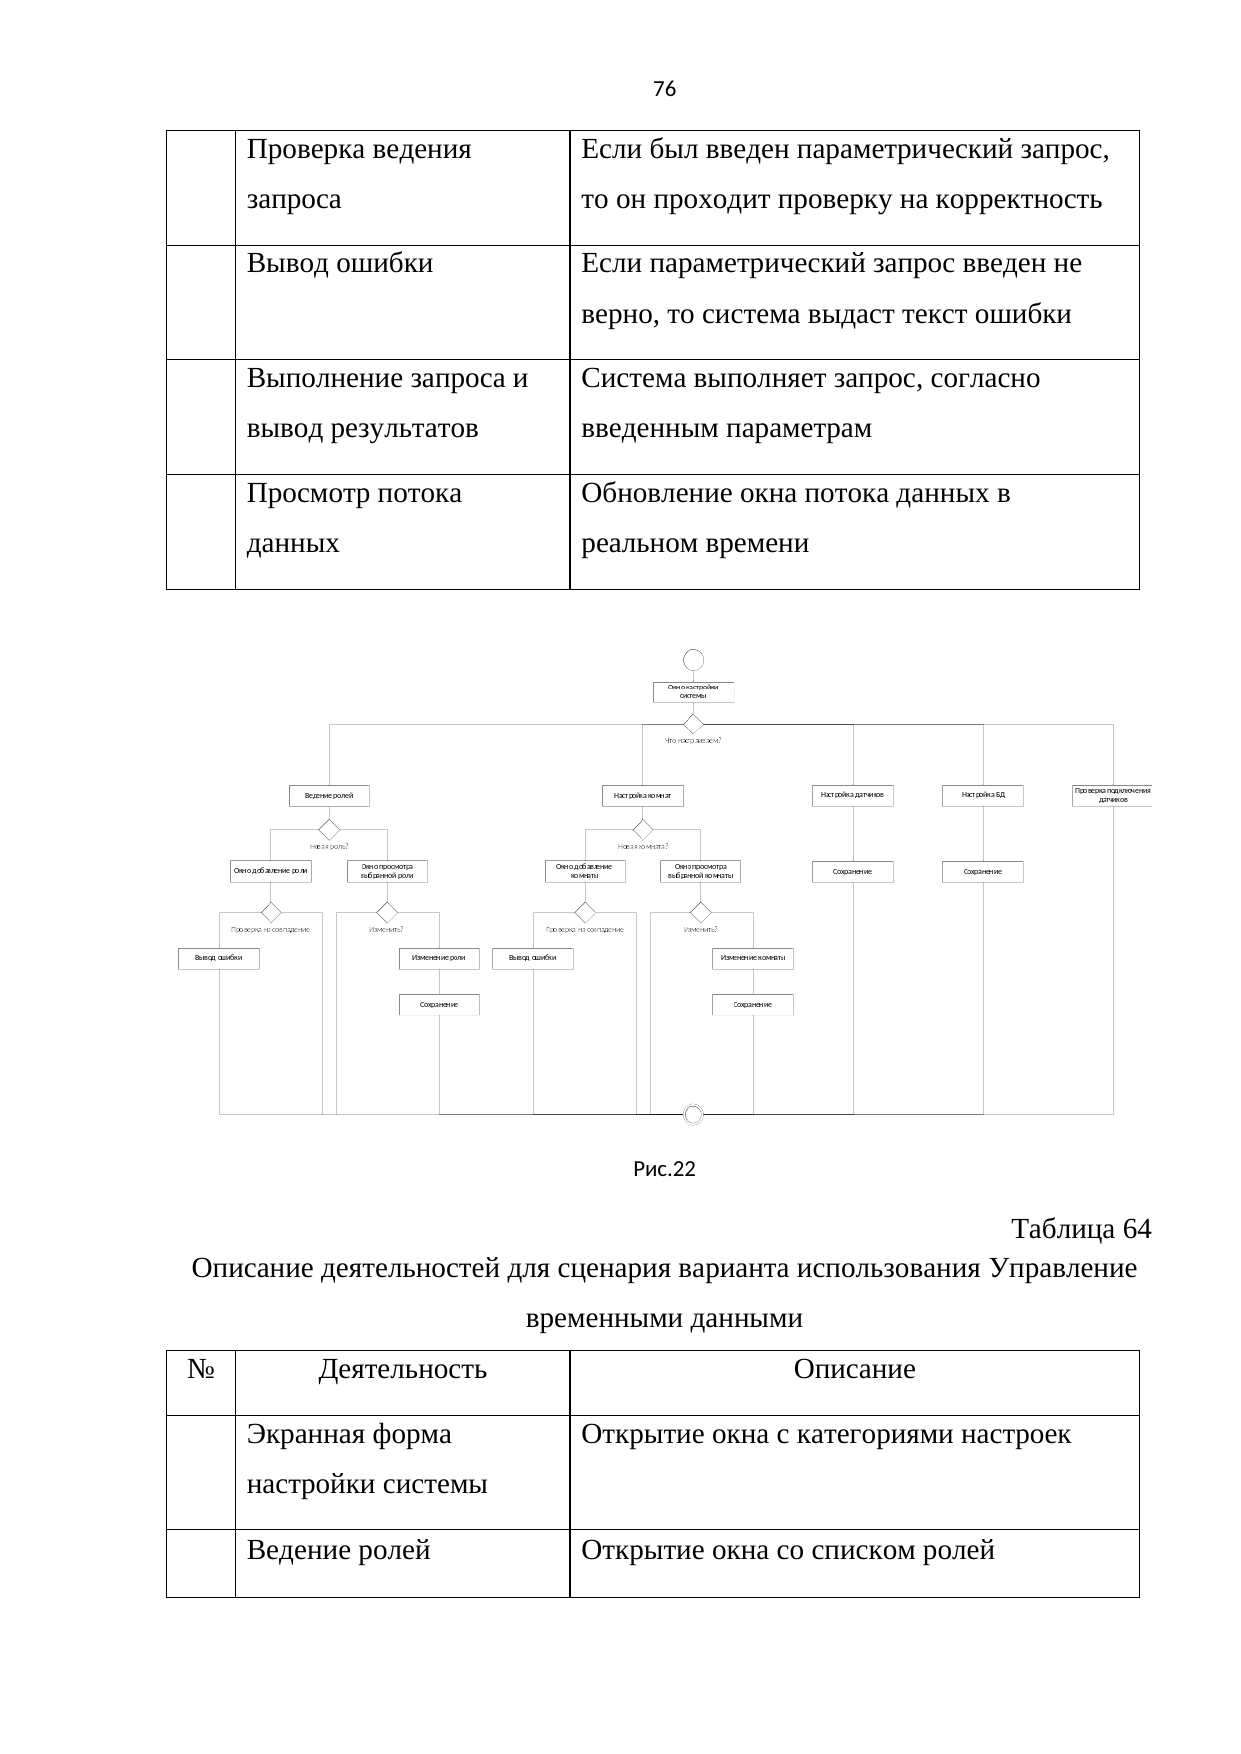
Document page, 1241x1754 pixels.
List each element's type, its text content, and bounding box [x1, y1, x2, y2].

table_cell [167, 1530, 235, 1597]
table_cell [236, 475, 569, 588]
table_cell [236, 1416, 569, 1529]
text Описание деятельностей для сценария варианта использования Управление временными данными [177, 1250, 1152, 1333]
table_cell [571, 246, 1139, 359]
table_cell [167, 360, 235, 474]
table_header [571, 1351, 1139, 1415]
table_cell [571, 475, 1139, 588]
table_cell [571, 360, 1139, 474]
text Таблица 64 [177, 1211, 1152, 1245]
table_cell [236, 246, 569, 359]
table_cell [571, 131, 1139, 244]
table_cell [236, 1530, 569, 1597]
text Рис.22 [177, 1154, 1152, 1182]
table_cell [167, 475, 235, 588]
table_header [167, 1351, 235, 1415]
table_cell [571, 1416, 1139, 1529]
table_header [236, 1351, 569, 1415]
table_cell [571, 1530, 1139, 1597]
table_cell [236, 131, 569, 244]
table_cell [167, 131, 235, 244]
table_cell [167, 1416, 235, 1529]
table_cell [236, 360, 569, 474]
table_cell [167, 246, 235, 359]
